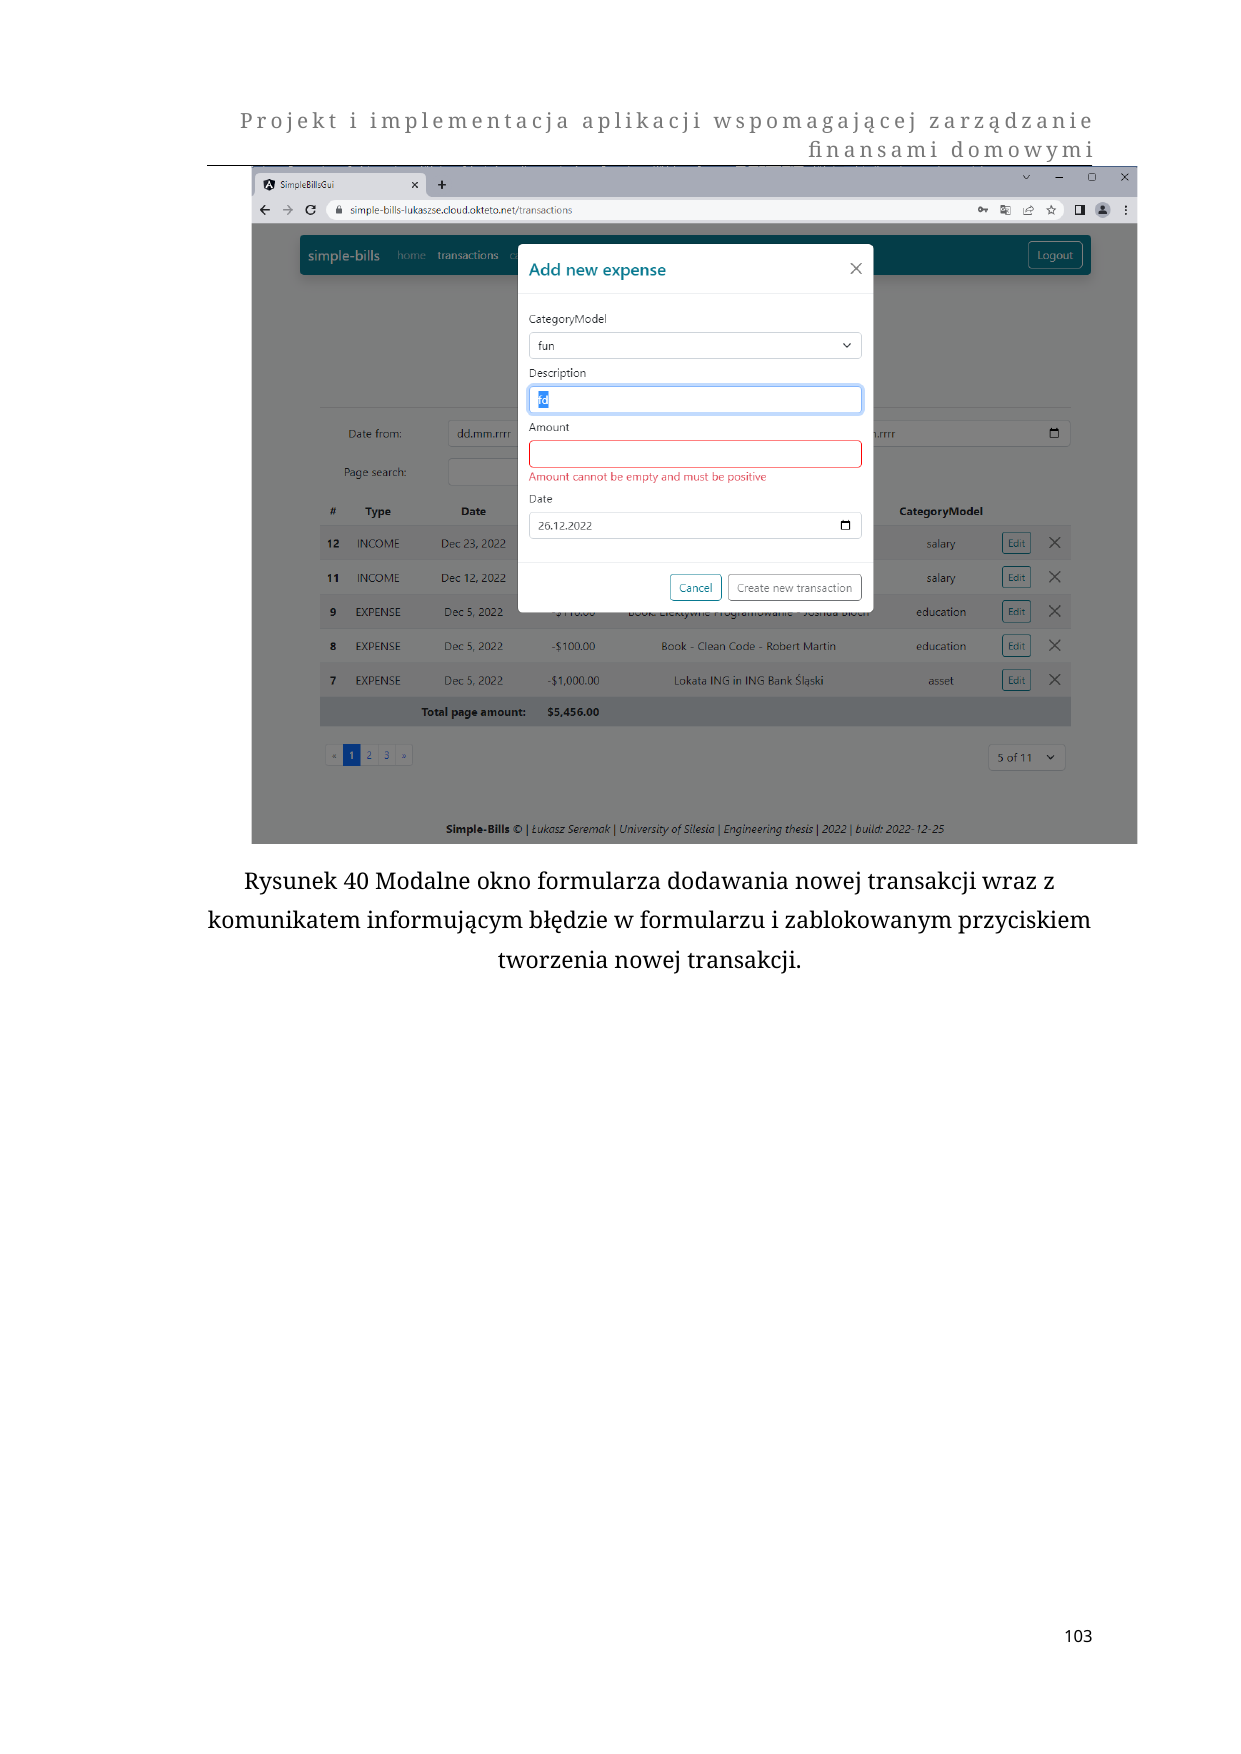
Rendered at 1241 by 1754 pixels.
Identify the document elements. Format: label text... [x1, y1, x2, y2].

text Rysunek 40 Modalne okno formularza dodawania nowej transakcji wraz z komunikatem informującym błędzie w formularzu i zablokowanym przyciskiem tworzenia nowej transakcji. [207, 856, 1092, 975]
picture [251, 166, 1138, 844]
